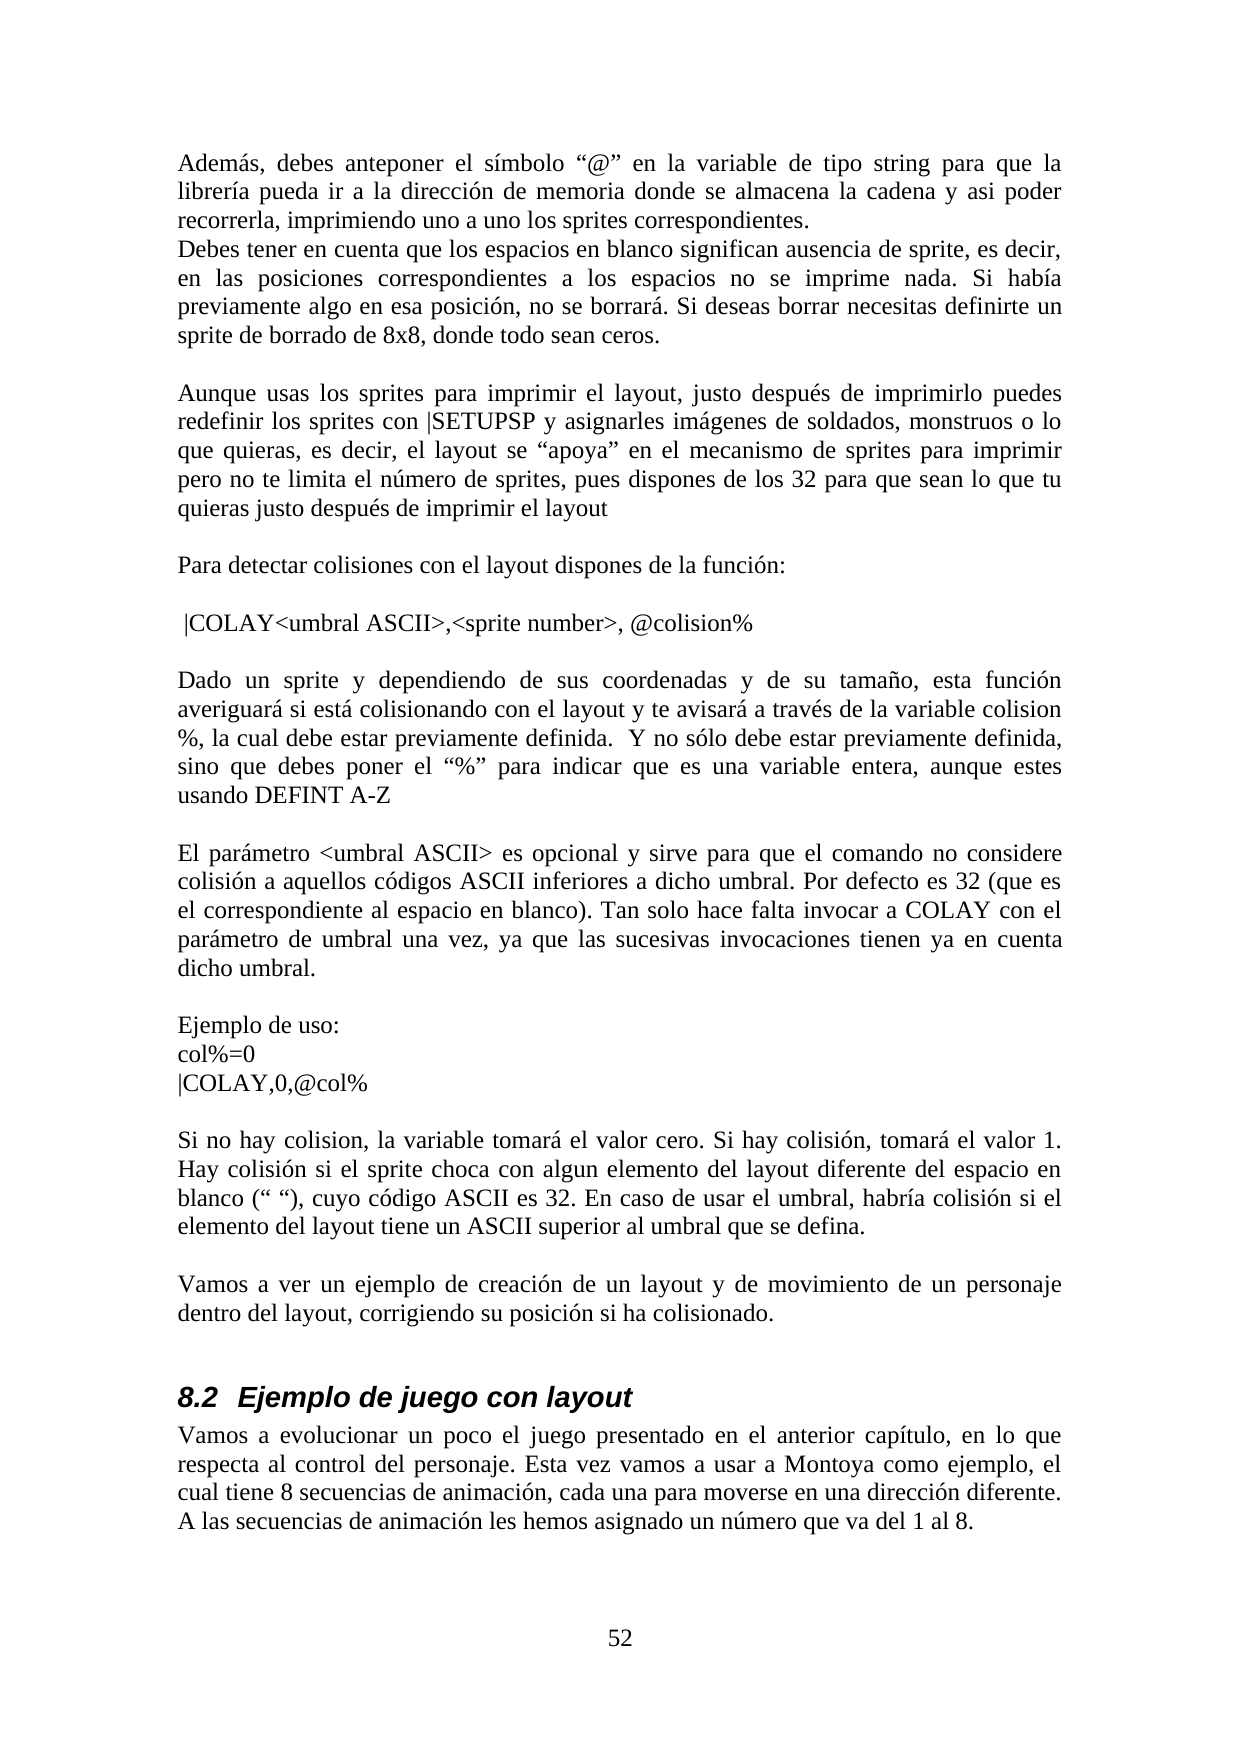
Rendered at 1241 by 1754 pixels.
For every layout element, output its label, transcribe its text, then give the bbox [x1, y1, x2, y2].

text Debes tener en cuenta que los espacios en blanco significan ausencia de sprite, es decir, en las posiciones correspondientes a los espacios no se imprime nada. Si había previamente algo en esa posición, no se borrará. Si deseas borrar necesitas definirte un sprite de borrado de 8x8, donde todo sean ceros. [177, 234, 1063, 349]
text Aunque usas los sprites para imprimir el layout, justo después de imprimirlo puedes redefinir los sprites con |SETUPSP y asignarles imágenes de soldados, monstruos o lo que quieras, es decir, el layout se “apoya” en el mecanismo de sprites para imprimir pero no te limita el número de sprites, pues dispones de los 32 para que sean lo que tu quieras justo después de imprimir el layout [177, 378, 1063, 521]
text Vamos a evolucionar un poco el juego presentado en el anterior capítulo, en lo que respecta al control del personaje. Esta vez vamos a usar a Montoya como ejemplo, el cual tiene 8 secuencias de animación, cada una para moverse en una dirección diferente. A las secuencias de animación les hemos asignado un número que va del 1 al 8. [177, 1420, 1063, 1535]
text Para detectar colisiones con el layout dispones de la función: [177, 550, 1063, 579]
subtitle Ejemplo de juego con layout [177, 1380, 1063, 1414]
text Ejemplo de uso: [177, 1010, 1063, 1039]
text Además, debes anteponer el símbolo “@” en la variable de tipo string para que la librería pueda ir a la dirección de memoria donde se almacena la cadena y asi poder recorrerla, imprimiendo uno a uno los sprites correspondientes. [177, 148, 1063, 234]
text col%=0 [177, 1039, 1063, 1068]
text Dado un sprite y dependiendo de sus coordenadas y de su tamaño, esta función averiguará si está colisionando con el layout y te avisará a través de la variable colision%, la cual debe estar previamente definida. Y no sólo debe estar previamente definida, sino que debes poner el “%” para indicar que es una variable entera, aunque estes usando DEFINT A-Z [177, 665, 1063, 809]
text |COLAY<umbral ASCII>,<sprite number>, @colision% [177, 608, 1063, 636]
text El parámetro <umbral ASCII> es opcional y sirve para que el comando no considere colisión a aquellos códigos ASCII inferiores a dicho umbral. Por defecto es 32 (que es el correspondiente al espacio en blanco). Tan solo hace falta invocar a COLAY con el parámetro de umbral una vez, ya que las sucesivas invocaciones tienen ya en cuenta dicho umbral. [177, 838, 1063, 981]
text Vamos a ver un ejemplo de creación de un layout y de movimiento de un personaje dentro del layout, corrigiendo su posición si ha colisionado. [177, 1269, 1063, 1326]
text Si no hay colision, la variable tomará el valor cero. Si hay colisión, tomará el valor 1. Hay colisión si el sprite choca con algun elemento del layout diferente del espacio en blanco (“ “), cuyo código ASCII es 32. En caso de usar el umbral, habría colisión si el elemento del layout tiene un ASCII superior al umbral que se defina. [177, 1125, 1063, 1240]
text |COLAY,0,@col% [177, 1068, 1063, 1096]
